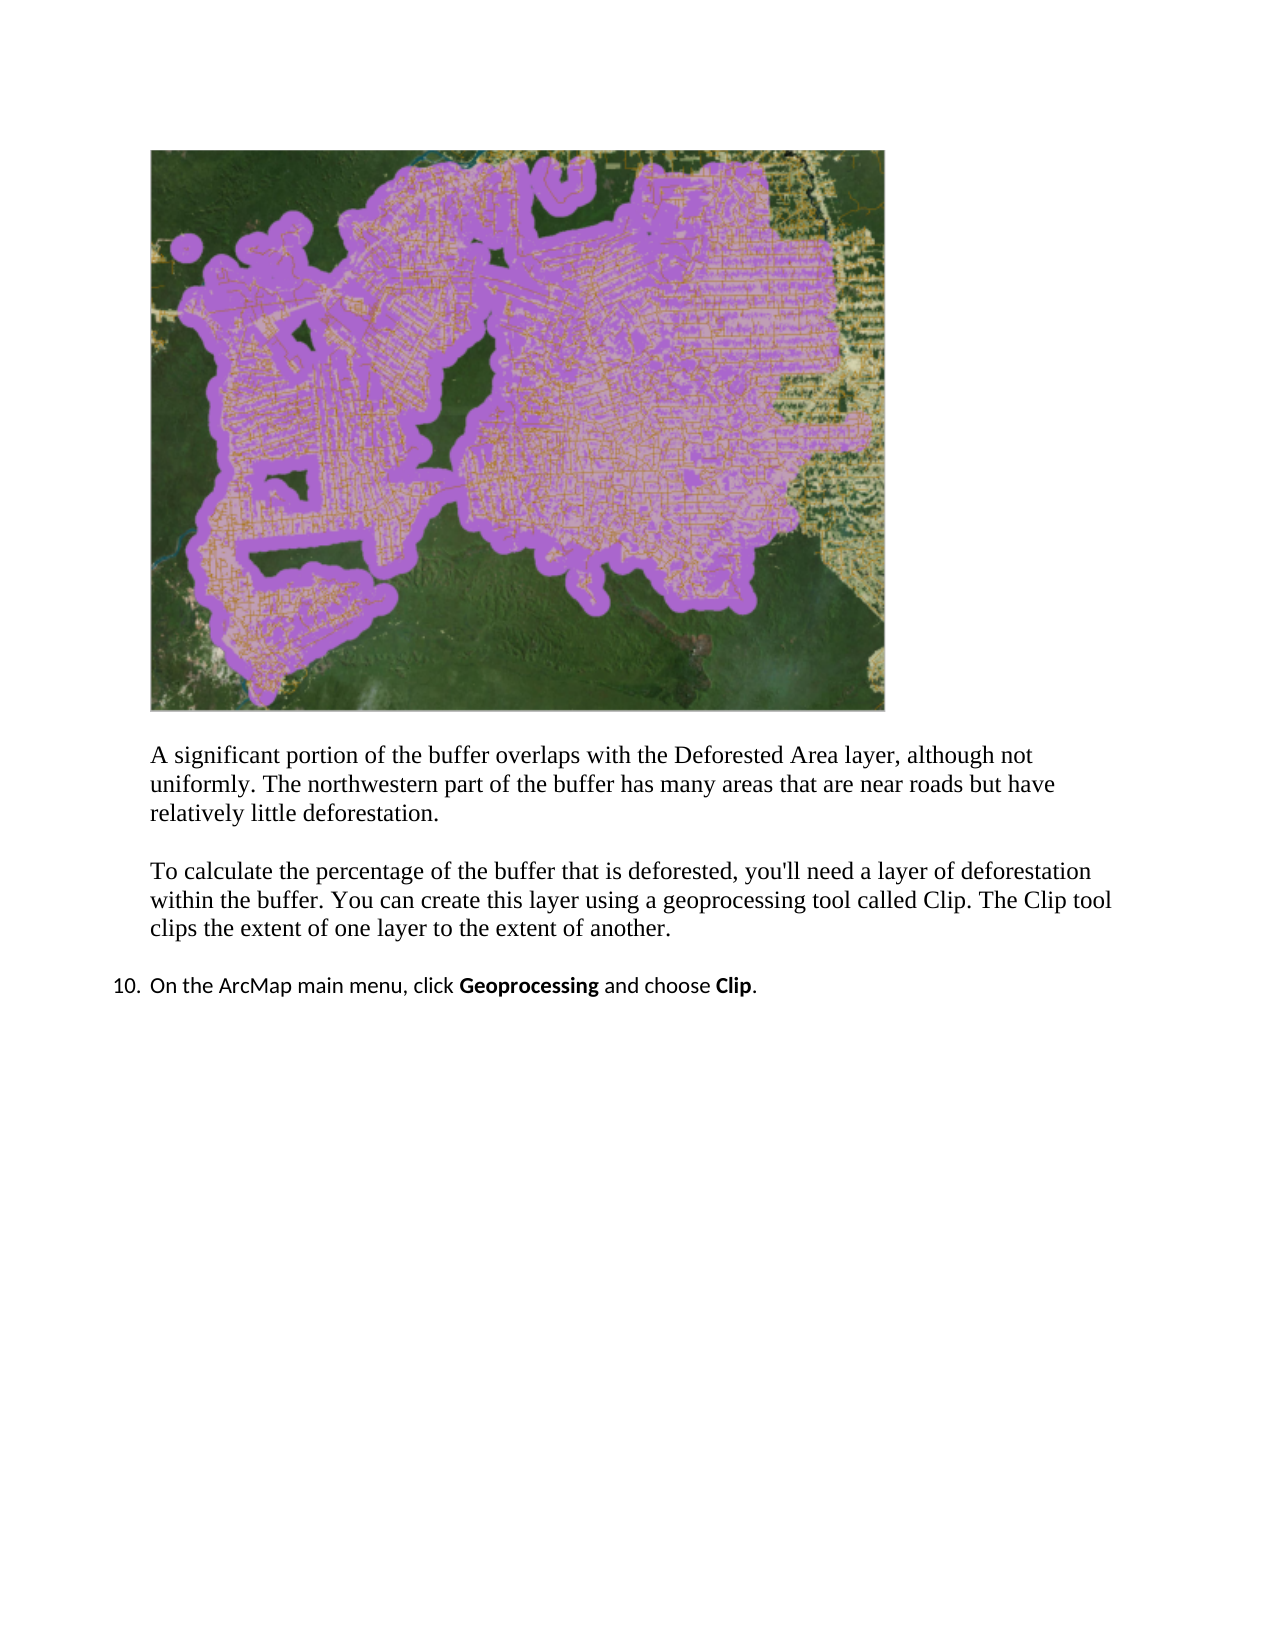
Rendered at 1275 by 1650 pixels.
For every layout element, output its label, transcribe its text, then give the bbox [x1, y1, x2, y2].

text To calculate the percentage of the buffer that is deforested, you'll need a layer of deforestation within the buffer. You can create this layer using a geoprocessing tool called Clip. The Clip tool clips the extent of one layer to the extent of another. [150, 856, 1125, 942]
list On the ArcMap main menu, click Geoprocessing and choose Clip. [112, 971, 1125, 999]
picture [150, 150, 886, 712]
text A significant portion of the buffer overlaps with the Deforested Area layer, although not uniformly. The northwestern part of the buffer has many areas that are near roads but have relatively little deforestation. [150, 741, 1125, 827]
